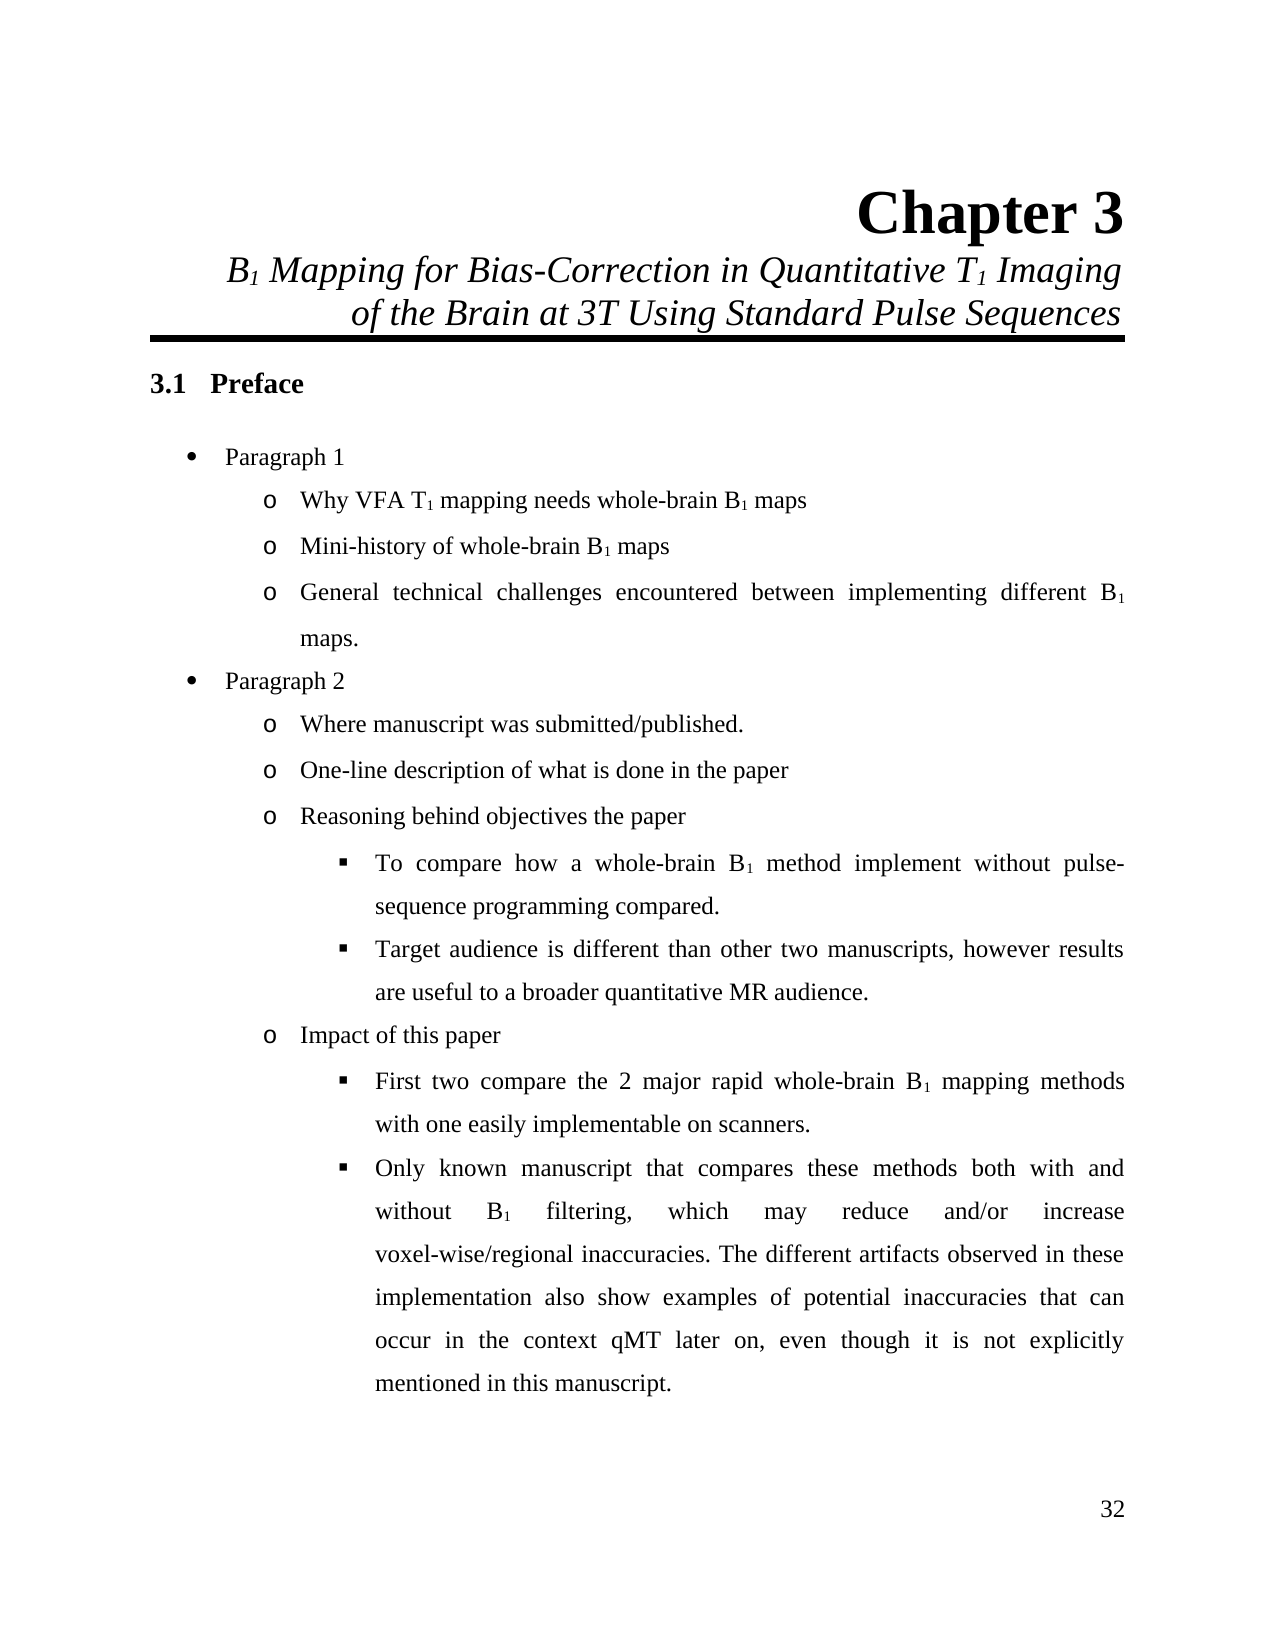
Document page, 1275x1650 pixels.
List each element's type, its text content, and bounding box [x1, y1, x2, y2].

list Impact of this paper [262, 1020, 1125, 1051]
list Paragraph 2 [187, 666, 1125, 694]
list One-line description of what is done in the paper [262, 755, 1125, 786]
list Mini-history of whole-brain B1 maps [262, 531, 1125, 562]
list Target audience is different than other two manuscripts, however results are useful to a broader quantitative MR audience. [337, 934, 1125, 1006]
subtitle Preface [150, 367, 1125, 400]
list Paragraph 1 [187, 442, 1125, 471]
list To compare how a whole-brain B1 method implement without pulse-sequence programming compared. [337, 848, 1125, 919]
list General technical challenges encountered between implementing different B1 maps. [262, 577, 1125, 651]
list Only known manuscript that compares these methods both with and without B1 filtering, which may reduce and/or increase voxel-wise/regional inaccuracies. The different artifacts observed in these implementation also show examples of potential inaccuracies that can occur in the context qMT later on, even though it is not explicitly mentioned in this manuscript. [337, 1153, 1125, 1397]
subtitle B1 Mapping for Bias-Correction in Quantitative T1 Imaging of the Brain at 3T Using Standard Pulse Sequences [150, 175, 1125, 335]
list Why VFA T1 mapping needs whole-brain B1 maps [262, 485, 1125, 516]
list Where manuscript was submitted/published. [262, 709, 1125, 740]
list First two compare the 2 major rapid whole-brain B1 mapping methods with one easily implementable on scanners. [337, 1066, 1125, 1138]
list Reasoning behind objectives the paper [262, 801, 1125, 832]
